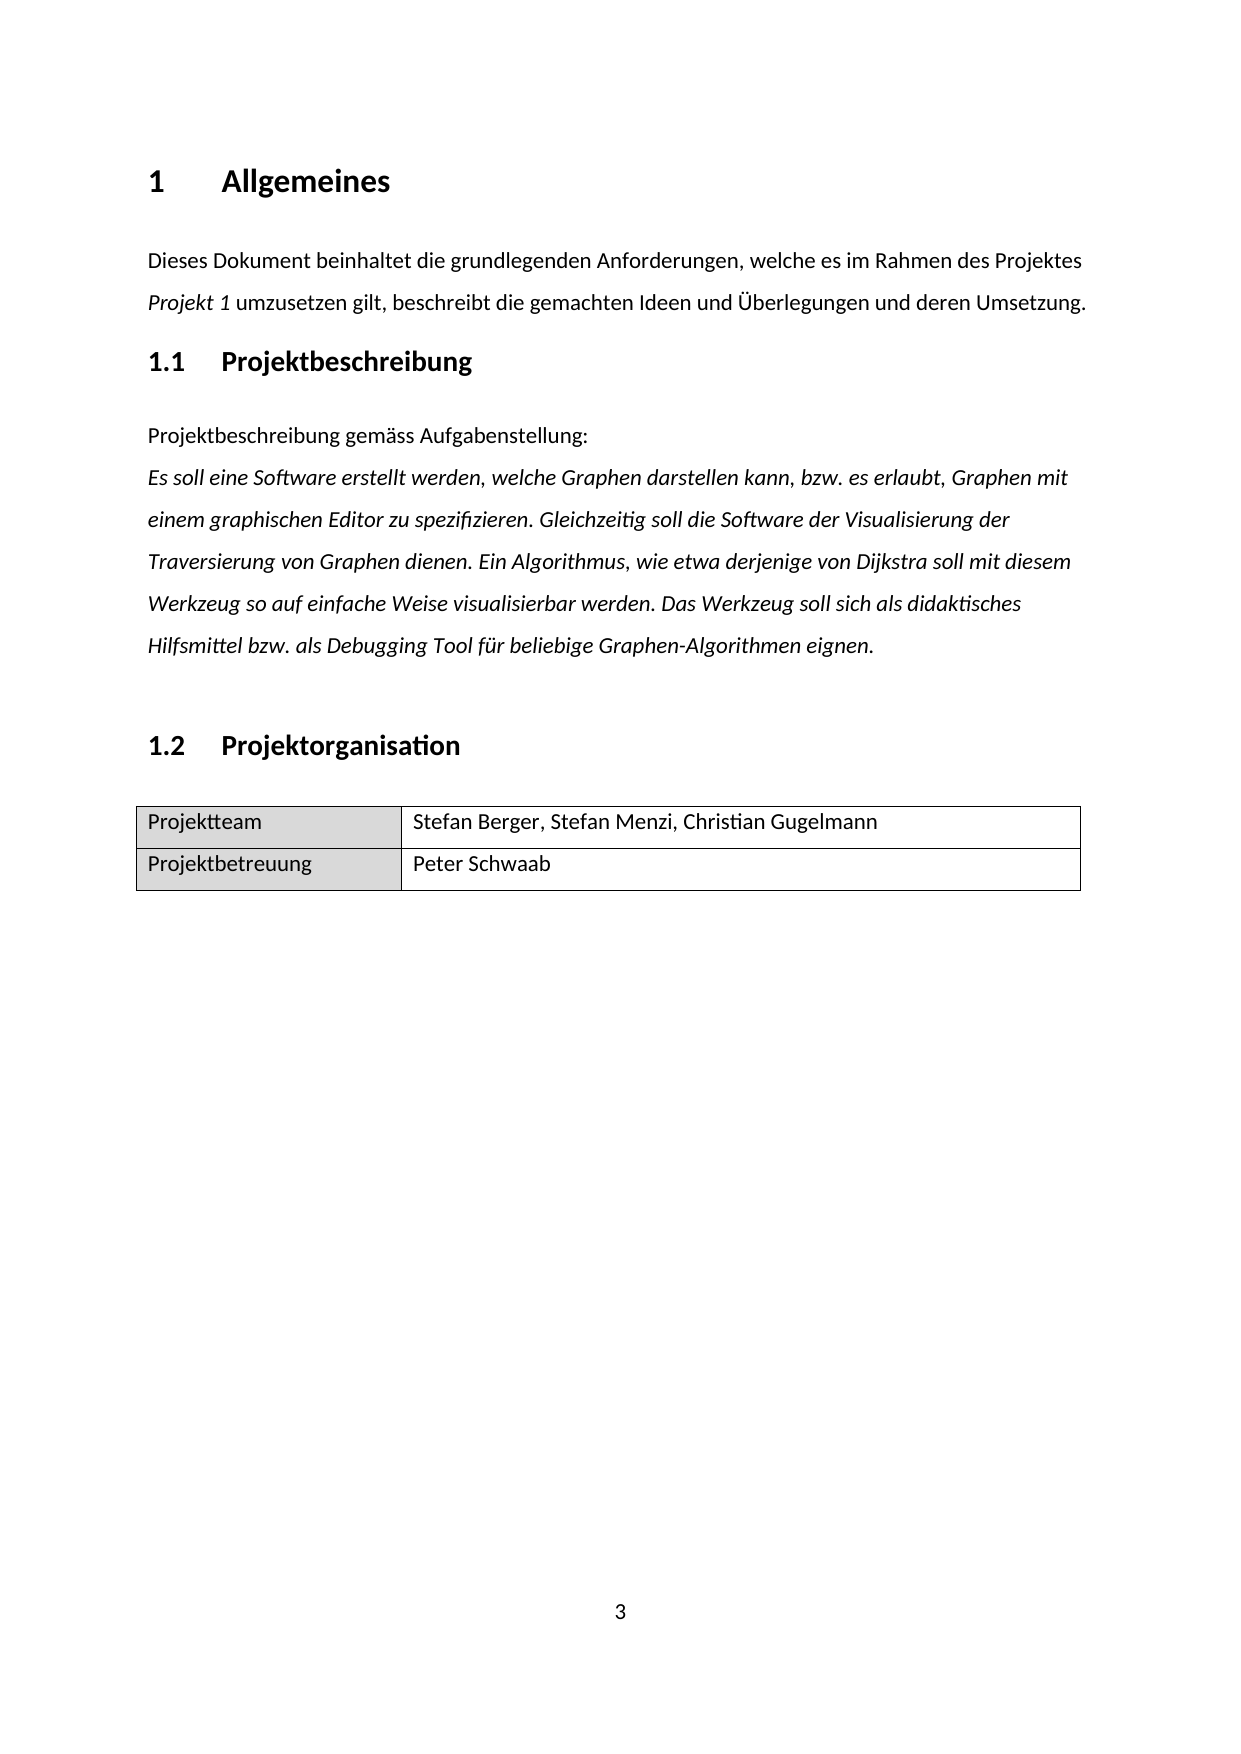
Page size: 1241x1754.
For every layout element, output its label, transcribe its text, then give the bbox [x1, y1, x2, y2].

subtitle Projektorganisation [148, 727, 1093, 763]
table_header Stefan Berger, Stefan Menzi, Christian Gugelmann [402, 807, 1080, 848]
table_header Projektteam [137, 807, 401, 848]
text Projektbeschreibung gemäss Aufgabenstellung: [148, 421, 1093, 449]
text Es soll eine Software erstellt werden, welche Graphen darstellen kann, bzw. es erlaubt, Graphen mit einem graphischen Editor zu spezifizieren. Gleichzeitig soll die Software der Visualisierung der Traversierung von Graphen dienen. Ein Algorithmus, wie etwa derjenige von Dijkstra soll mit diesem Werkzeug so auf einfache Weise visualisierbar werden. Das Werkzeug soll sich als didaktisches Hilfsmittel bzw. als Debugging Tool für beliebige Graphen-Algorithmen eignen. [148, 463, 1093, 659]
subtitle Allgemeines [148, 160, 1093, 201]
subtitle Projektbeschreibung [148, 343, 1093, 378]
table_cell Peter Schwaab [402, 849, 1080, 890]
table_cell Projektbetreuung [137, 849, 401, 890]
text Dieses Dokument beinhaltet die grundlegenden Anforderungen, welche es im Rahmen des Projektes Projekt 1 umzusetzen gilt, beschreibt die gemachten Ideen und Überlegungen und deren Umsetzung. [148, 246, 1093, 316]
